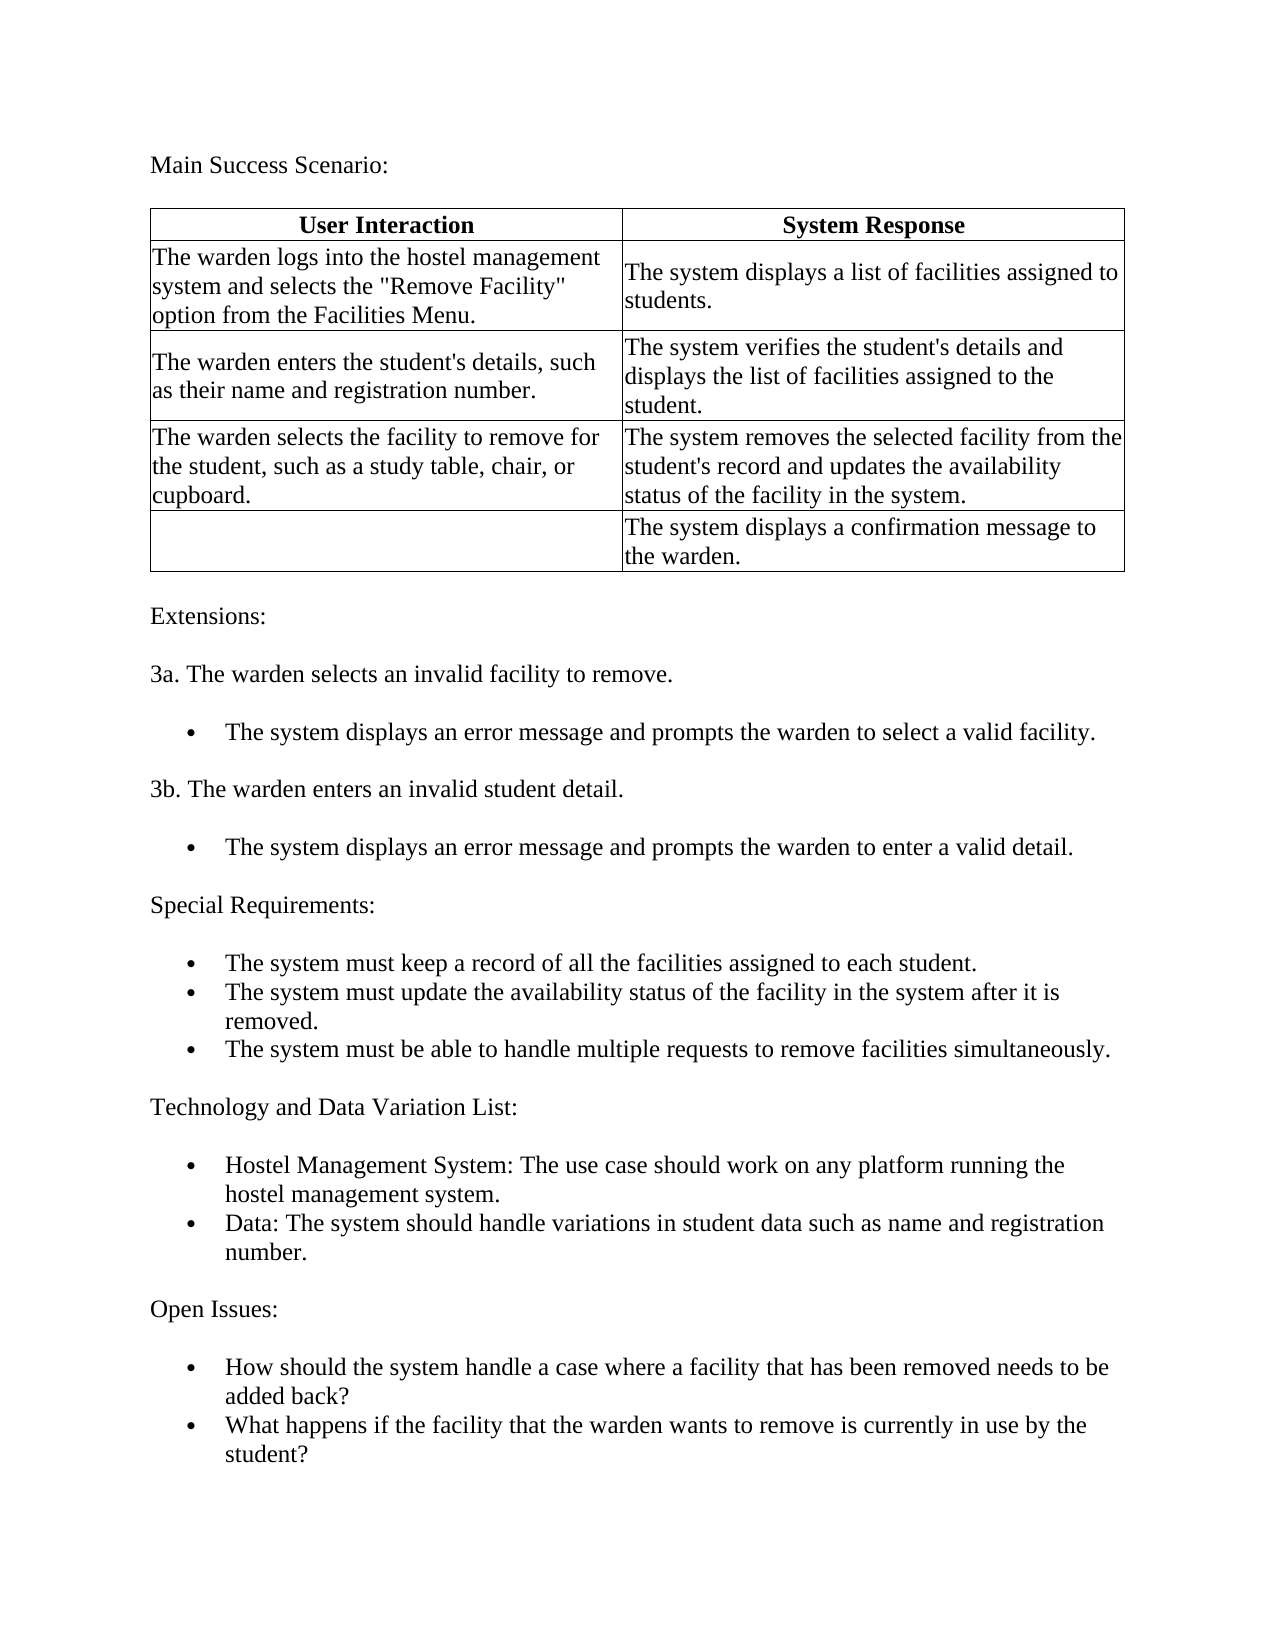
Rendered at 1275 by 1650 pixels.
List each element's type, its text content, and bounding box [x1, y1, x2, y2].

table_cell The system displays a confirmation message to the warden. [623, 511, 1124, 571]
table_cell The system removes the selected facility from the student's record and updates the availability status of the facility in the system. [623, 421, 1124, 510]
table_cell The system displays a list of facilities assigned to students. [623, 241, 1124, 330]
list The system displays an error message and prompts the warden to enter a valid detail. [187, 832, 1125, 861]
text Technology and Data Variation List: [150, 1092, 1125, 1121]
table_cell The warden enters the student's details, such as their name and registration number. [151, 331, 622, 420]
text 3b. The warden enters an invalid student detail. [150, 774, 1125, 803]
list The system must be able to handle multiple requests to remove facilities simultaneously. [187, 1034, 1125, 1063]
list The system must keep a record of all the facilities assigned to each student. [187, 948, 1125, 977]
list The system must update the availability status of the facility in the system after it is removed. [187, 977, 1125, 1034]
text Main Success Scenario: [150, 150, 1125, 179]
list Data: The system should handle variations in student data such as name and registration number. [187, 1208, 1125, 1265]
table_header System Response [623, 209, 1124, 240]
text Extensions: [150, 601, 1125, 629]
table_cell The warden logs into the hostel management system and selects the "Remove Facility" option from the Facilities Menu. [151, 241, 622, 330]
text 3a. The warden selects an invalid facility to remove. [150, 659, 1125, 687]
list The system displays an error message and prompts the warden to select a valid facility. [187, 717, 1125, 745]
text Open Issues: [150, 1294, 1125, 1323]
table_cell The warden selects the facility to remove for the student, such as a study table, chair, or cupboard. [151, 421, 622, 510]
list Hostel Management System: The use case should work on any platform running the hostel management system. [187, 1150, 1125, 1208]
table_cell The system verifies the student's details and displays the list of facilities assigned to the student. [623, 331, 1124, 420]
list What happens if the facility that the warden wants to remove is currently in use by the student? [187, 1410, 1125, 1467]
table_header User Interaction [151, 209, 622, 240]
list How should the system handle a case where a facility that has been removed needs to be added back? [187, 1352, 1125, 1410]
text Special Requirements: [150, 890, 1125, 919]
table_cell [151, 511, 622, 571]
